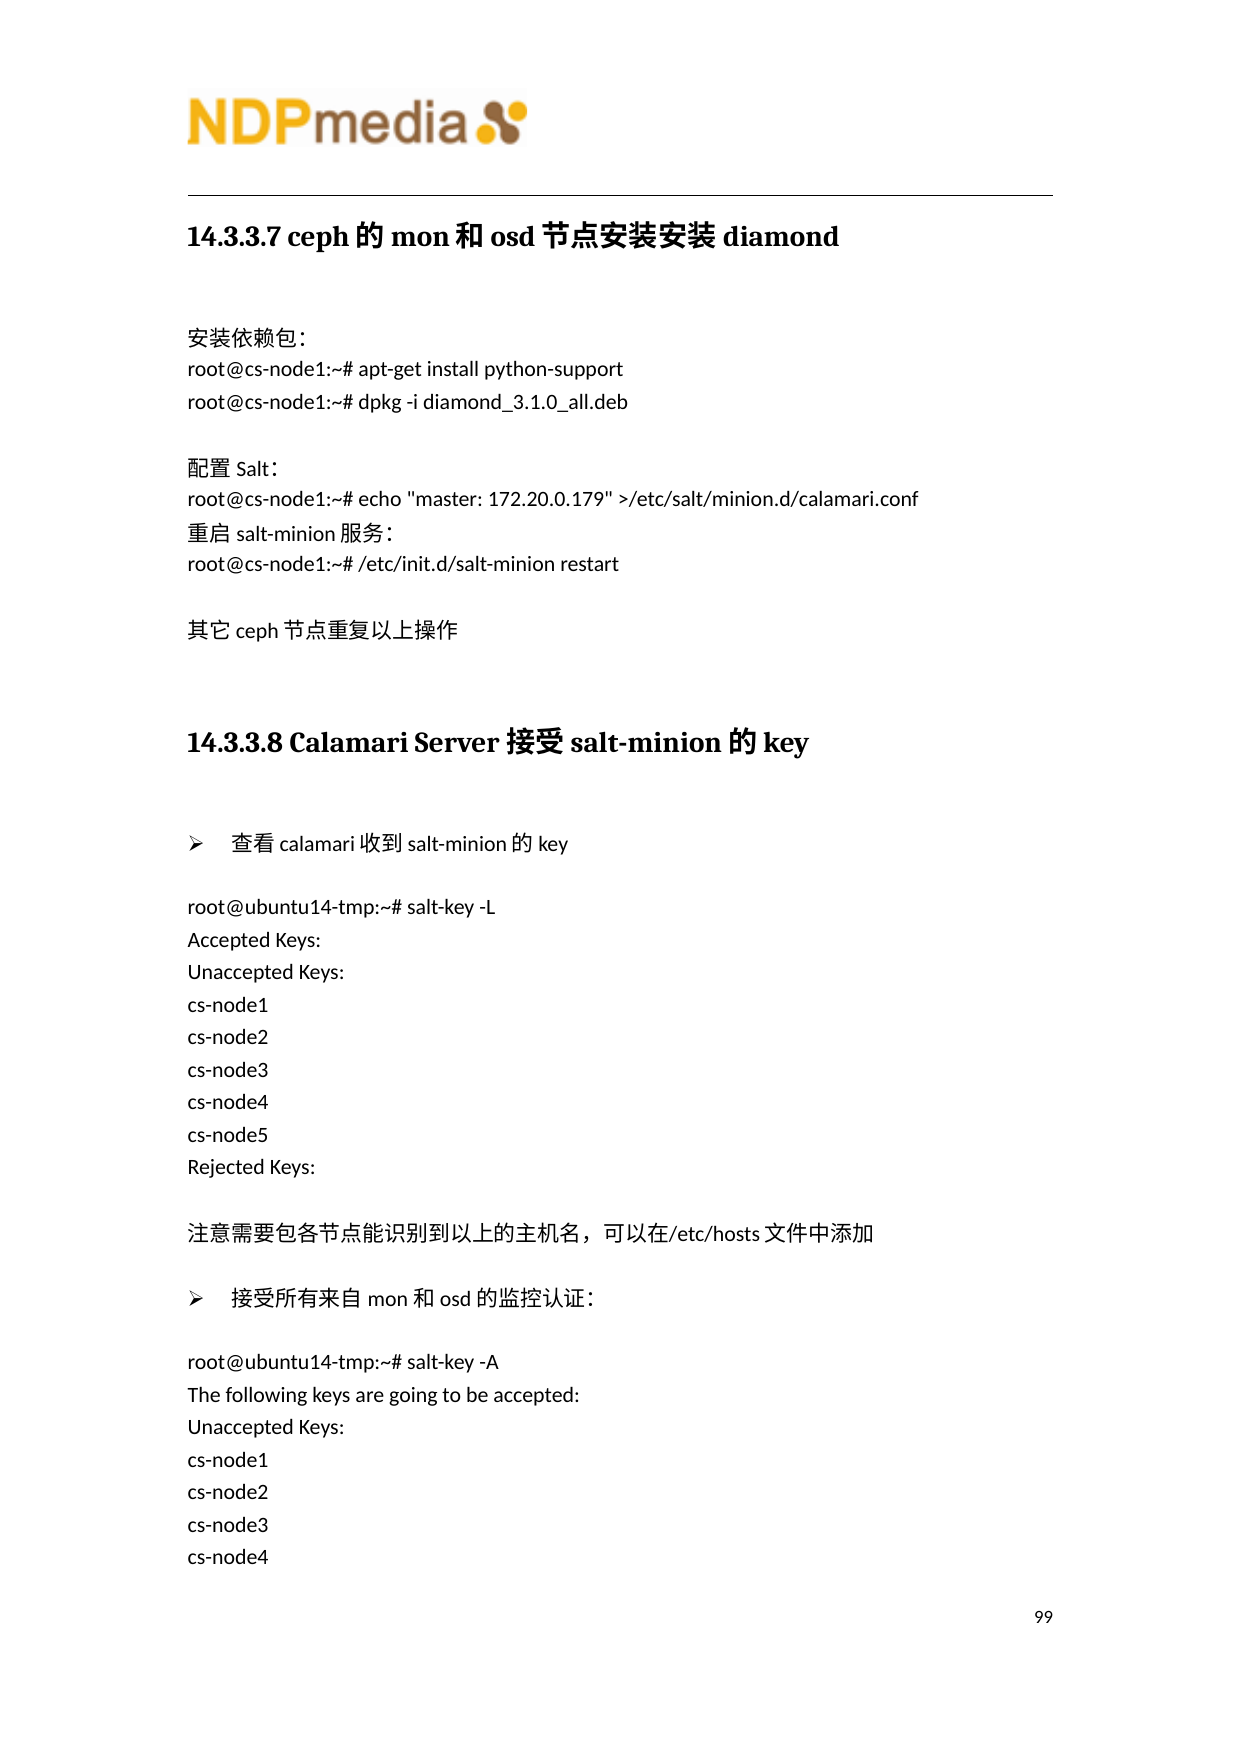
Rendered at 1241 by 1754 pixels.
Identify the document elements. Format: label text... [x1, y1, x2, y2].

subtitle 14.3.3.8 Calamari Server 接受salt-minion的key [187, 707, 1053, 772]
text 安装依赖包： [187, 320, 1053, 353]
text cs-node4 [187, 1086, 1053, 1118]
text root@cs-node1:~# dpkg -i diamond_3.1.0_all.deb [187, 385, 1053, 418]
text cs-node5 [187, 1118, 1053, 1151]
text root@cs-node1:~# echo "master: 172.20.0.179" >/etc/salt/minion.d/calamari.conf [187, 483, 1053, 515]
text Rejected Keys: [187, 1151, 1053, 1183]
text cs-node1 [187, 988, 1053, 1021]
text cs-node3 [187, 1053, 1053, 1086]
text Unaccepted Keys: [187, 1411, 1053, 1443]
text Accepted Keys: [187, 923, 1053, 956]
list 查看calamari收到salt-minion的 key [187, 826, 1053, 858]
subtitle 14.3.3.7 ceph的mon和osd节点安装安装 diamond [187, 201, 1053, 266]
text 其它ceph节点重复以上操作 [187, 613, 1053, 645]
text root@cs-node1:~# /etc/init.d/salt-minion restart [187, 548, 1053, 580]
text root@cs-node1:~# apt-get install python-support [187, 353, 1053, 385]
text 注意需要包各节点能识别到以上的主机名，可以在/etc/hosts文件中添加 [187, 1216, 1053, 1248]
text cs-node2 [187, 1021, 1053, 1053]
text cs-node3 [187, 1508, 1053, 1541]
text 配置 Salt： [187, 450, 1053, 483]
text 重启 salt-minion 服务： [187, 515, 1053, 548]
text cs-node4 [187, 1541, 1053, 1573]
text cs-node1 [187, 1443, 1053, 1476]
text root@ubuntu14-tmp:~# salt-key -L [187, 891, 1053, 923]
text The following keys are going to be accepted: [187, 1378, 1053, 1411]
list 接受所有来自 mon 和 osd 的监控认证： [187, 1281, 1053, 1313]
text cs-node2 [187, 1476, 1053, 1508]
text Unaccepted Keys: [187, 956, 1053, 988]
picture [187, 88, 528, 147]
text root@ubuntu14-tmp:~# salt-key -A [187, 1346, 1053, 1378]
